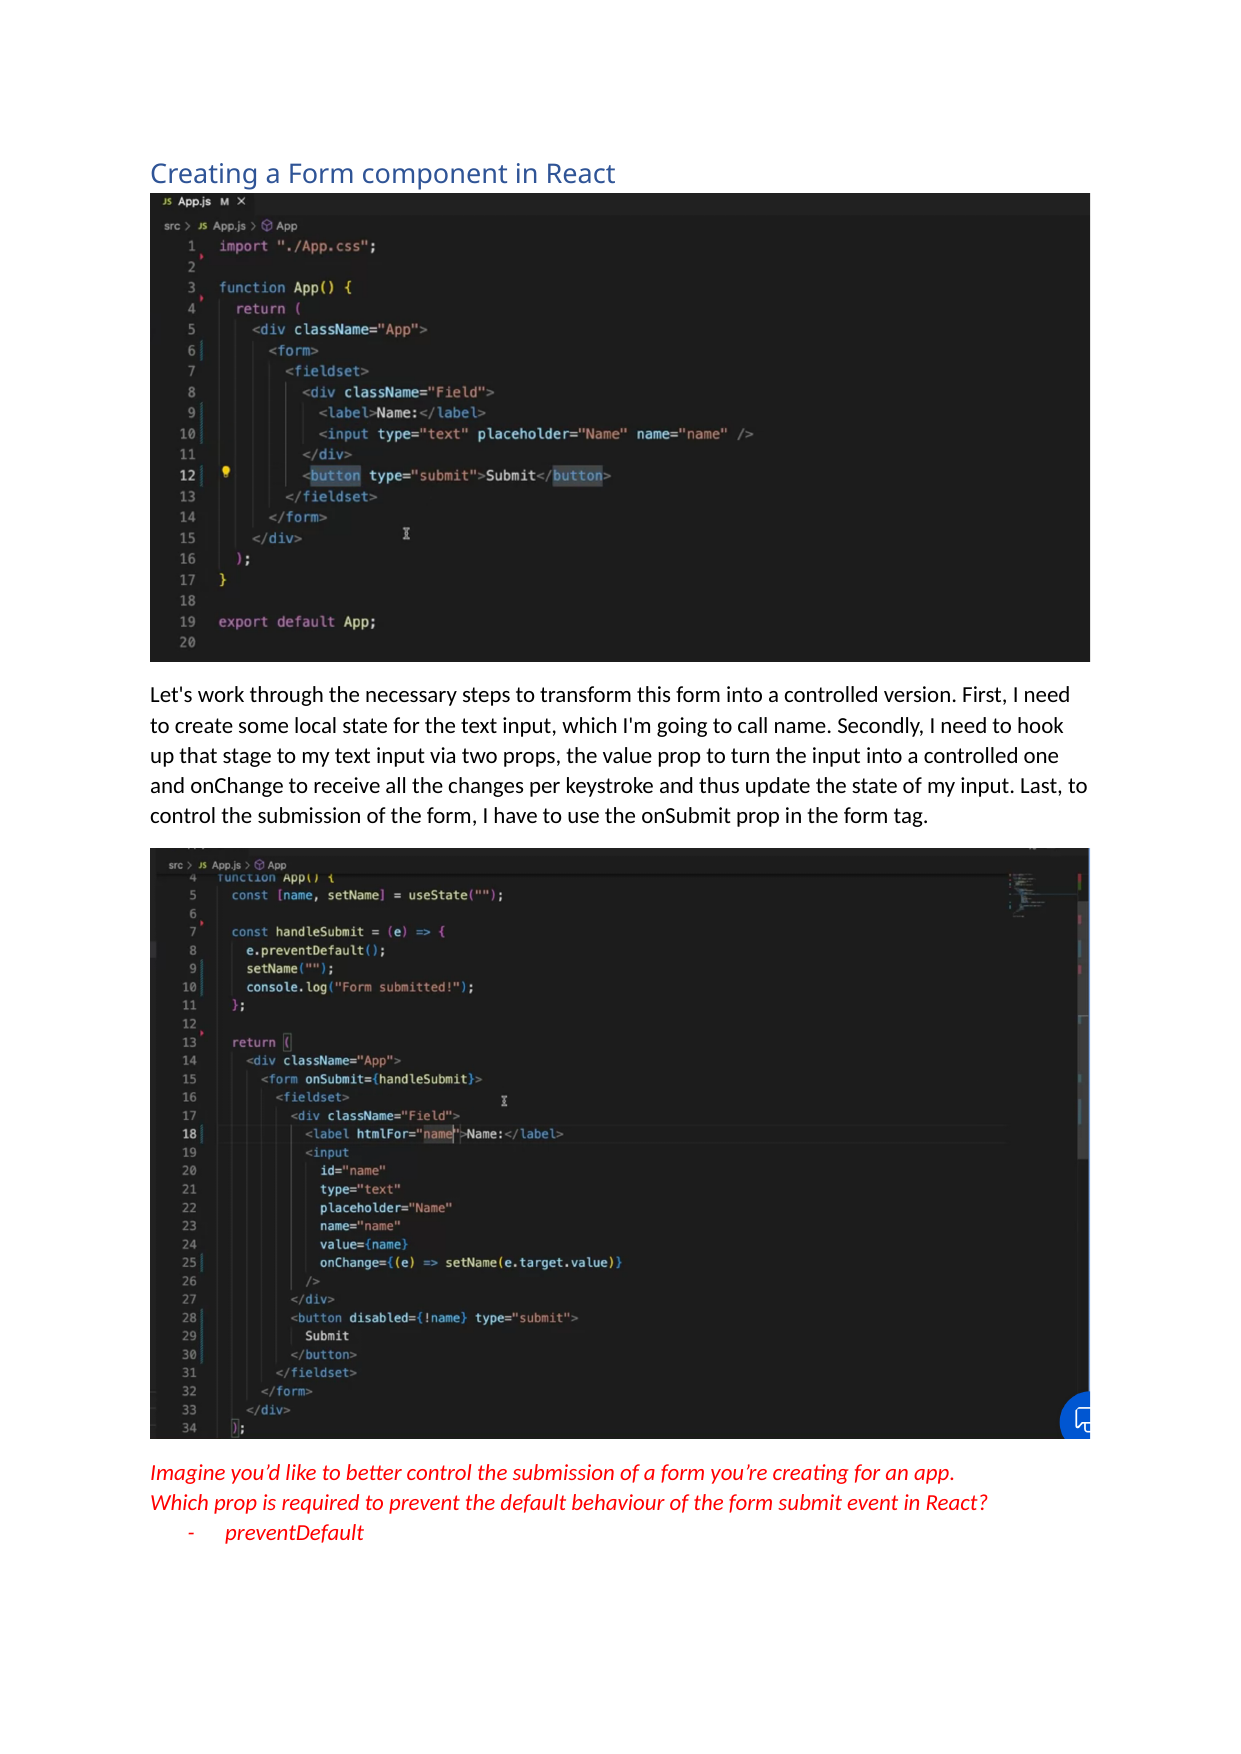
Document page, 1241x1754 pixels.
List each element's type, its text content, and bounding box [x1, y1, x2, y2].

text Imagine you’d like to better control the submission of a form you’re creating for an app. [150, 1458, 1090, 1486]
picture [150, 848, 1091, 1439]
text Which prop is required to prevent the default behaviour of the form submit event in React? [150, 1488, 1090, 1516]
picture [150, 193, 1091, 662]
list preventDefault [187, 1518, 1090, 1546]
text Let's work through the necessary steps to transform this form into a controlled version. First, I need to create some local state for the text input, which I'm going to call name. Secondly, I need to hook up that stage to my text input via two props, the value prop to turn the input into a controlled one and onChange to receive all the changes per keystroke and thus update the state of my input. Last, to control the submission of the form, I have to use the onSubmit prop in the form tag. [150, 681, 1090, 829]
subtitle Creating a Form component in React [150, 154, 1090, 191]
